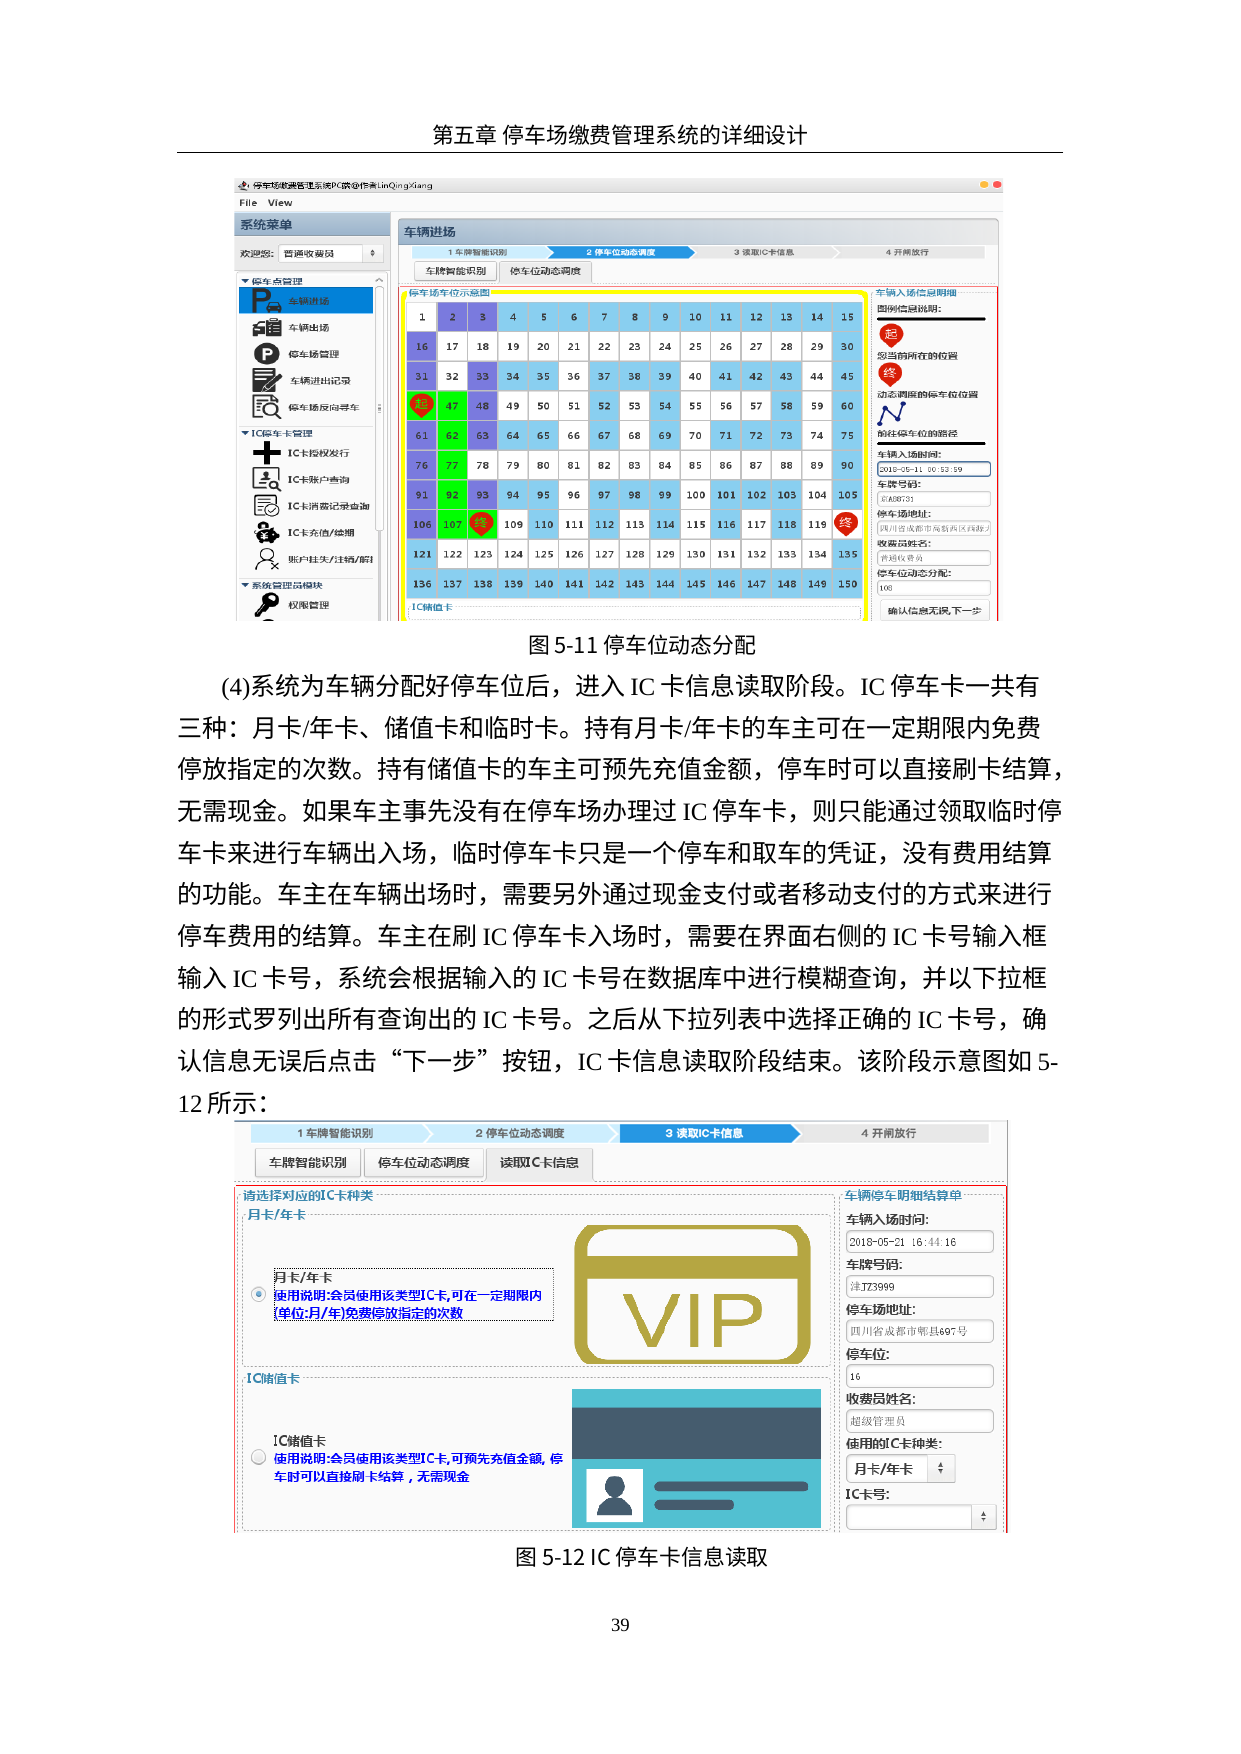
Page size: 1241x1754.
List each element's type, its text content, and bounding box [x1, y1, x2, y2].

picture [234, 1120, 1011, 1533]
text (4)系统为车辆分配好停车位后，进入IC卡信息读取阶段。IC停车卡一共有三种：月卡/年卡、储值卡和临时卡。持有月卡/年卡的车主可在一定期限内免费停放指定的次数。持有储值卡的车主可预先充值金额，停车时可以直接刷卡结算，无需现金。如果车主事先没有在停车场办理过IC停车卡，则只能通过领取临时停车卡来进行车辆出入场，临时停车卡只是一个停车和取车的凭证，没有费用结算的功能。车主在车辆出场时，需要另外通过现金支付或者移动支付的方式来进行停车费用的结算。车主在刷IC停车卡入场时，需要在界面右侧的IC卡号输入框输入IC卡号，系统会根据输入的IC卡号在数据库中进行模糊查询，并以下拉框的形式罗列出所有查询出的IC卡号。之后从下拉列表中选择正确的IC卡号，确认信息无误后点击“下一步”按钮，IC卡信息读取阶段结束。该阶段示意图如5-12所示： [177, 662, 1063, 1120]
picture [234, 178, 1004, 621]
